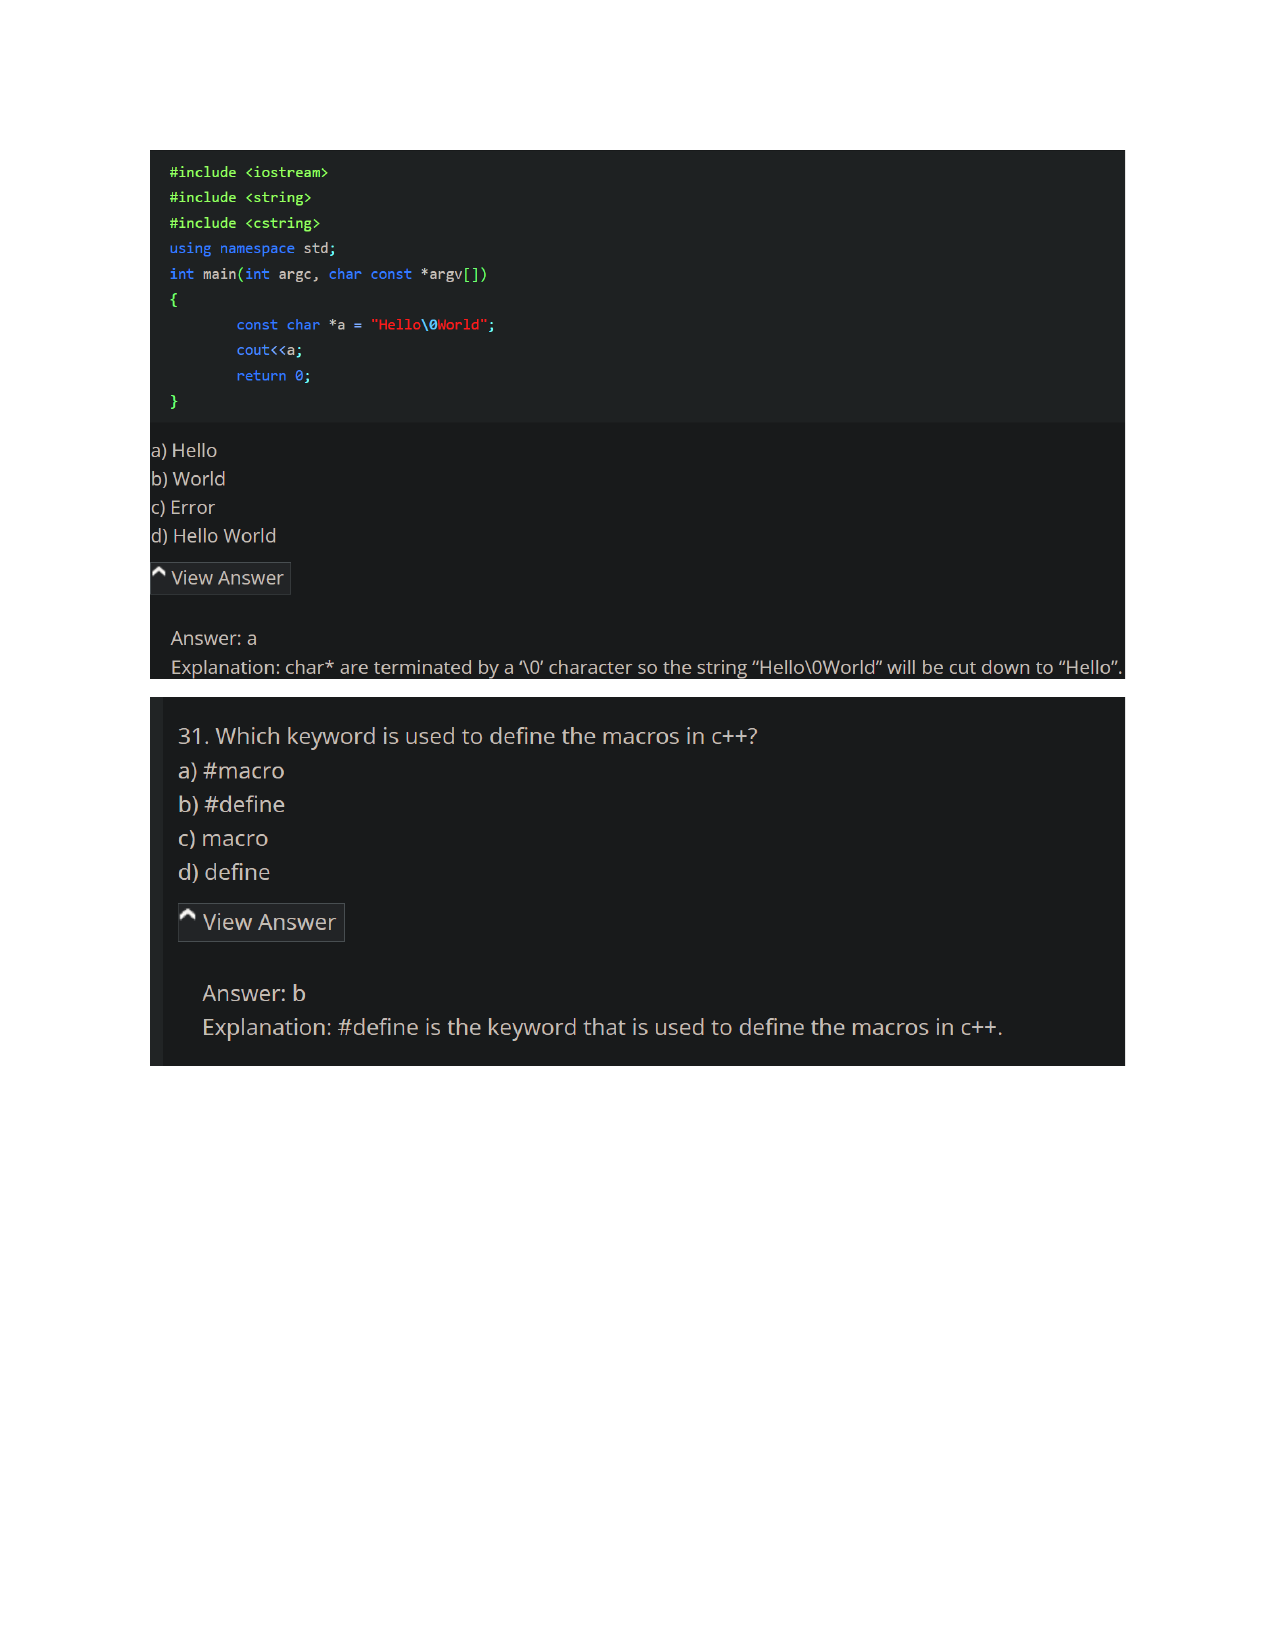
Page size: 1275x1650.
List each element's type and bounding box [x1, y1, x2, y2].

picture [150, 697, 1125, 1066]
picture [150, 150, 1125, 679]
